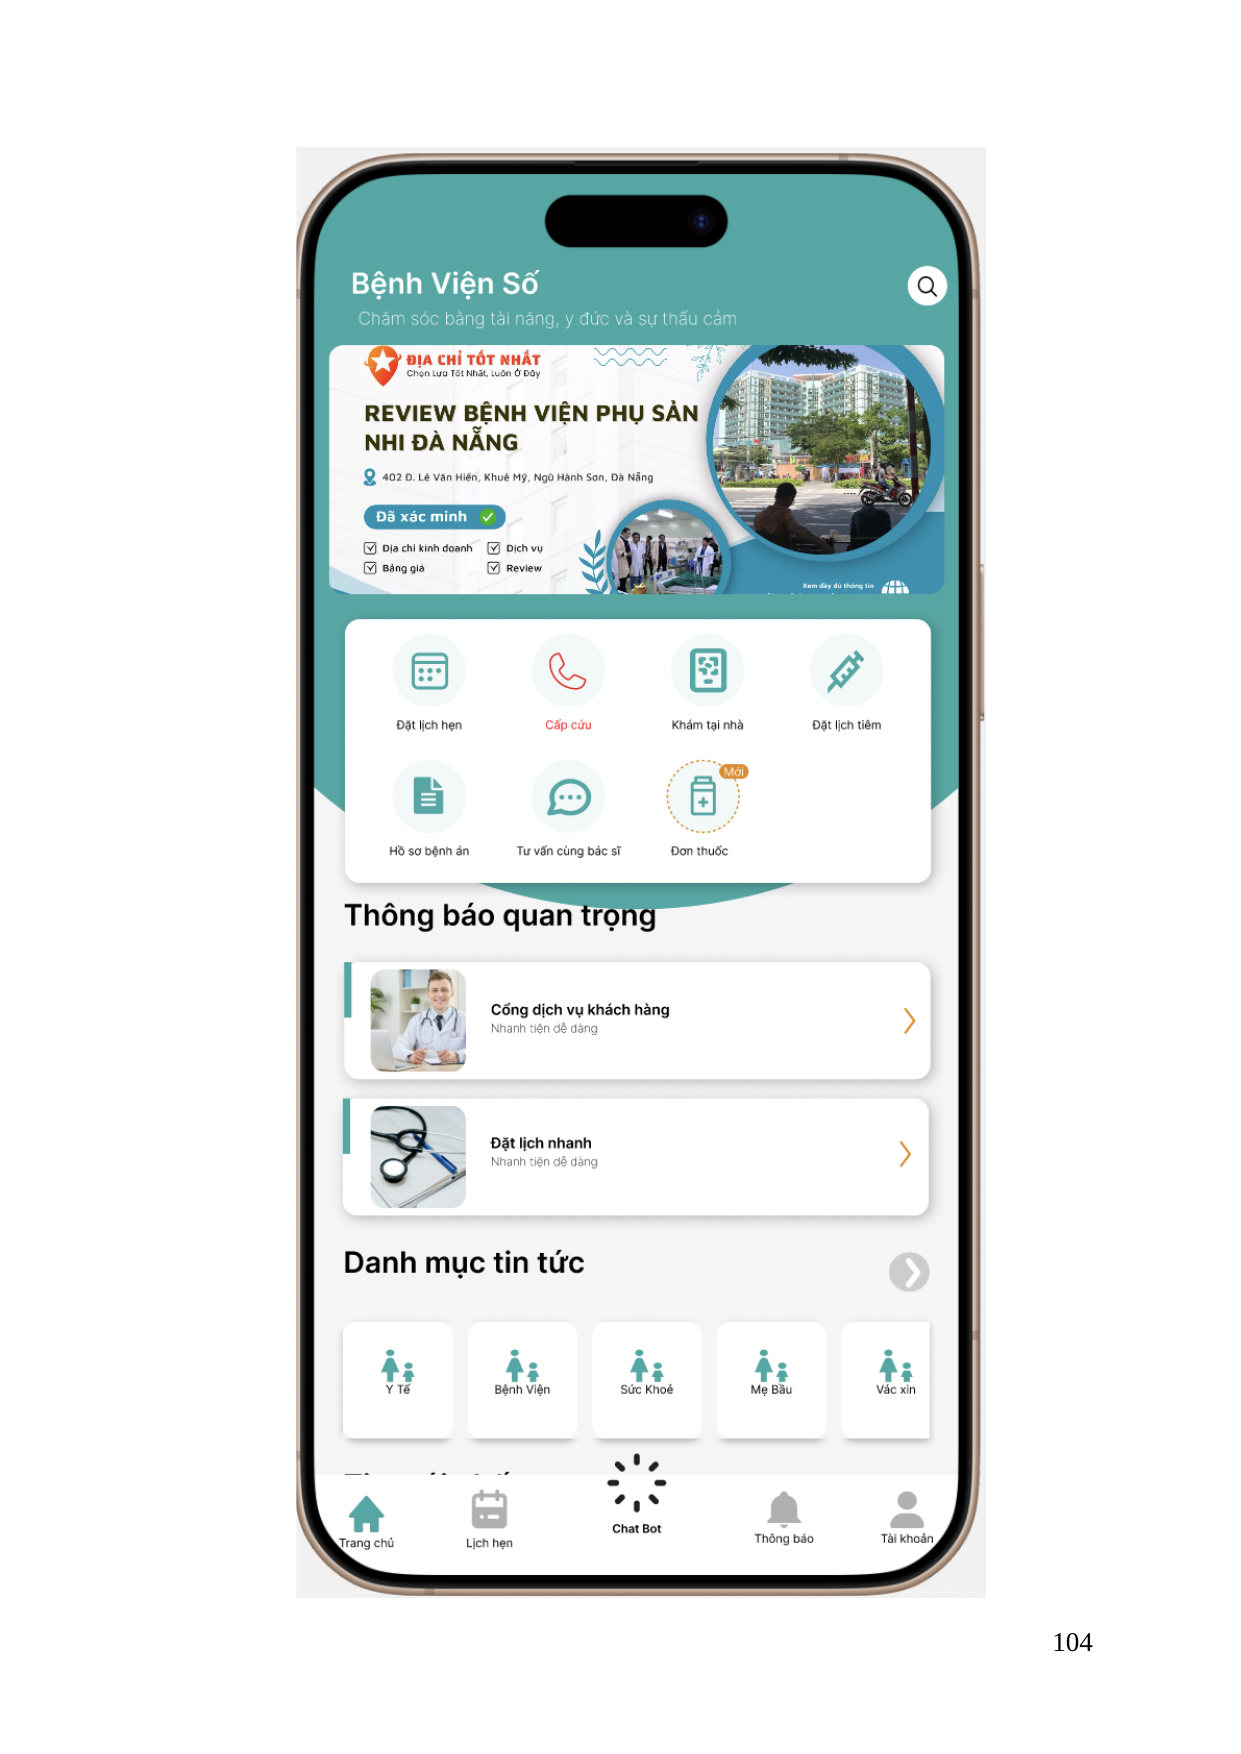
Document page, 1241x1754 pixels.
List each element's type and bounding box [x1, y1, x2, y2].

picture [296, 147, 986, 1598]
